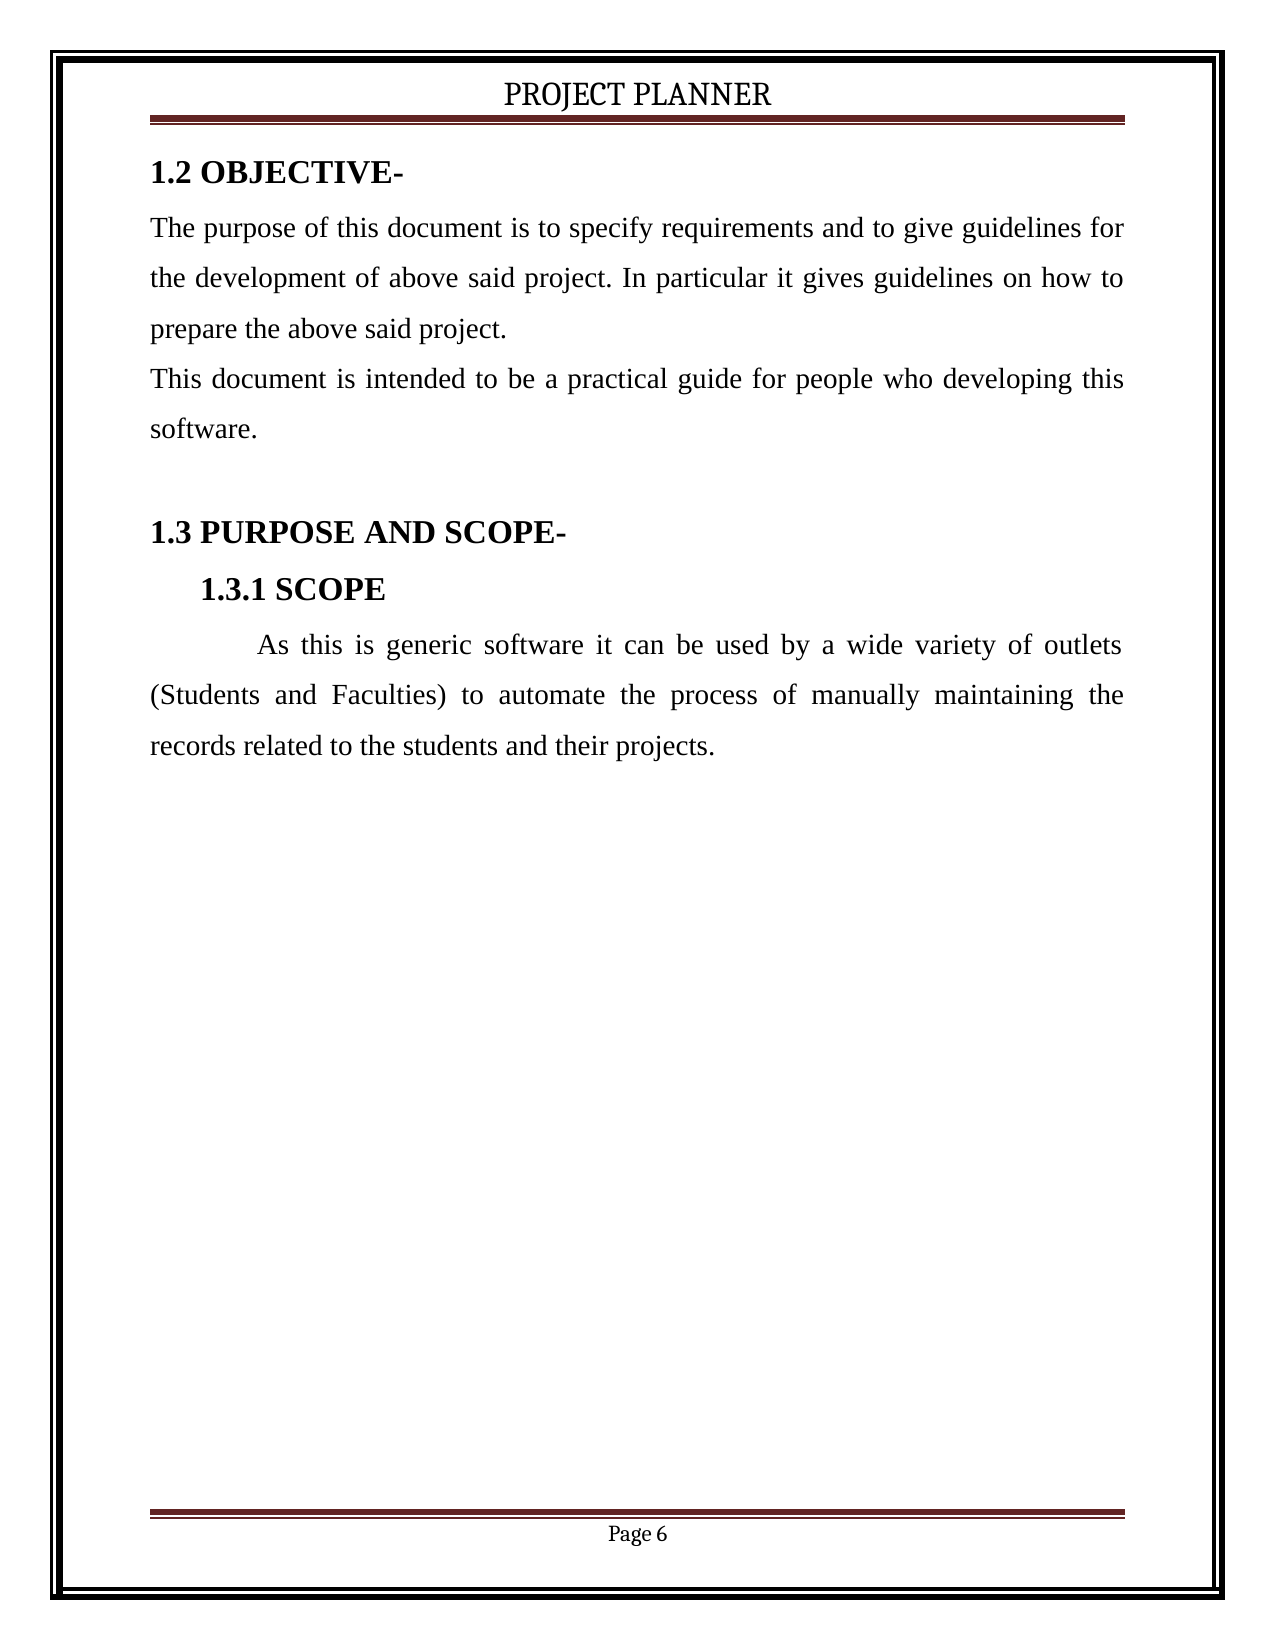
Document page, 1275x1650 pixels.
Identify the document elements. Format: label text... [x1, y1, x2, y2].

text This document is intended to be a practical guide for people who developing this software. [150, 361, 1125, 445]
text 1.3 PURPOSE AND SCOPE- [150, 512, 1125, 551]
text 1.2 OBJECTIVE- [150, 153, 1125, 191]
text As this is generic software it can be used by a wide variety of outlets (Students and Faculties) to automate the process of manually maintaining the records related to the students and their projects. [150, 627, 1125, 761]
text The purpose of this document is to specify requirements and to give guidelines for the development of above said project. In particular it gives guidelines on how to prepare the above said project. [150, 210, 1125, 344]
text 1.3.1 SCOPE [150, 570, 1125, 608]
